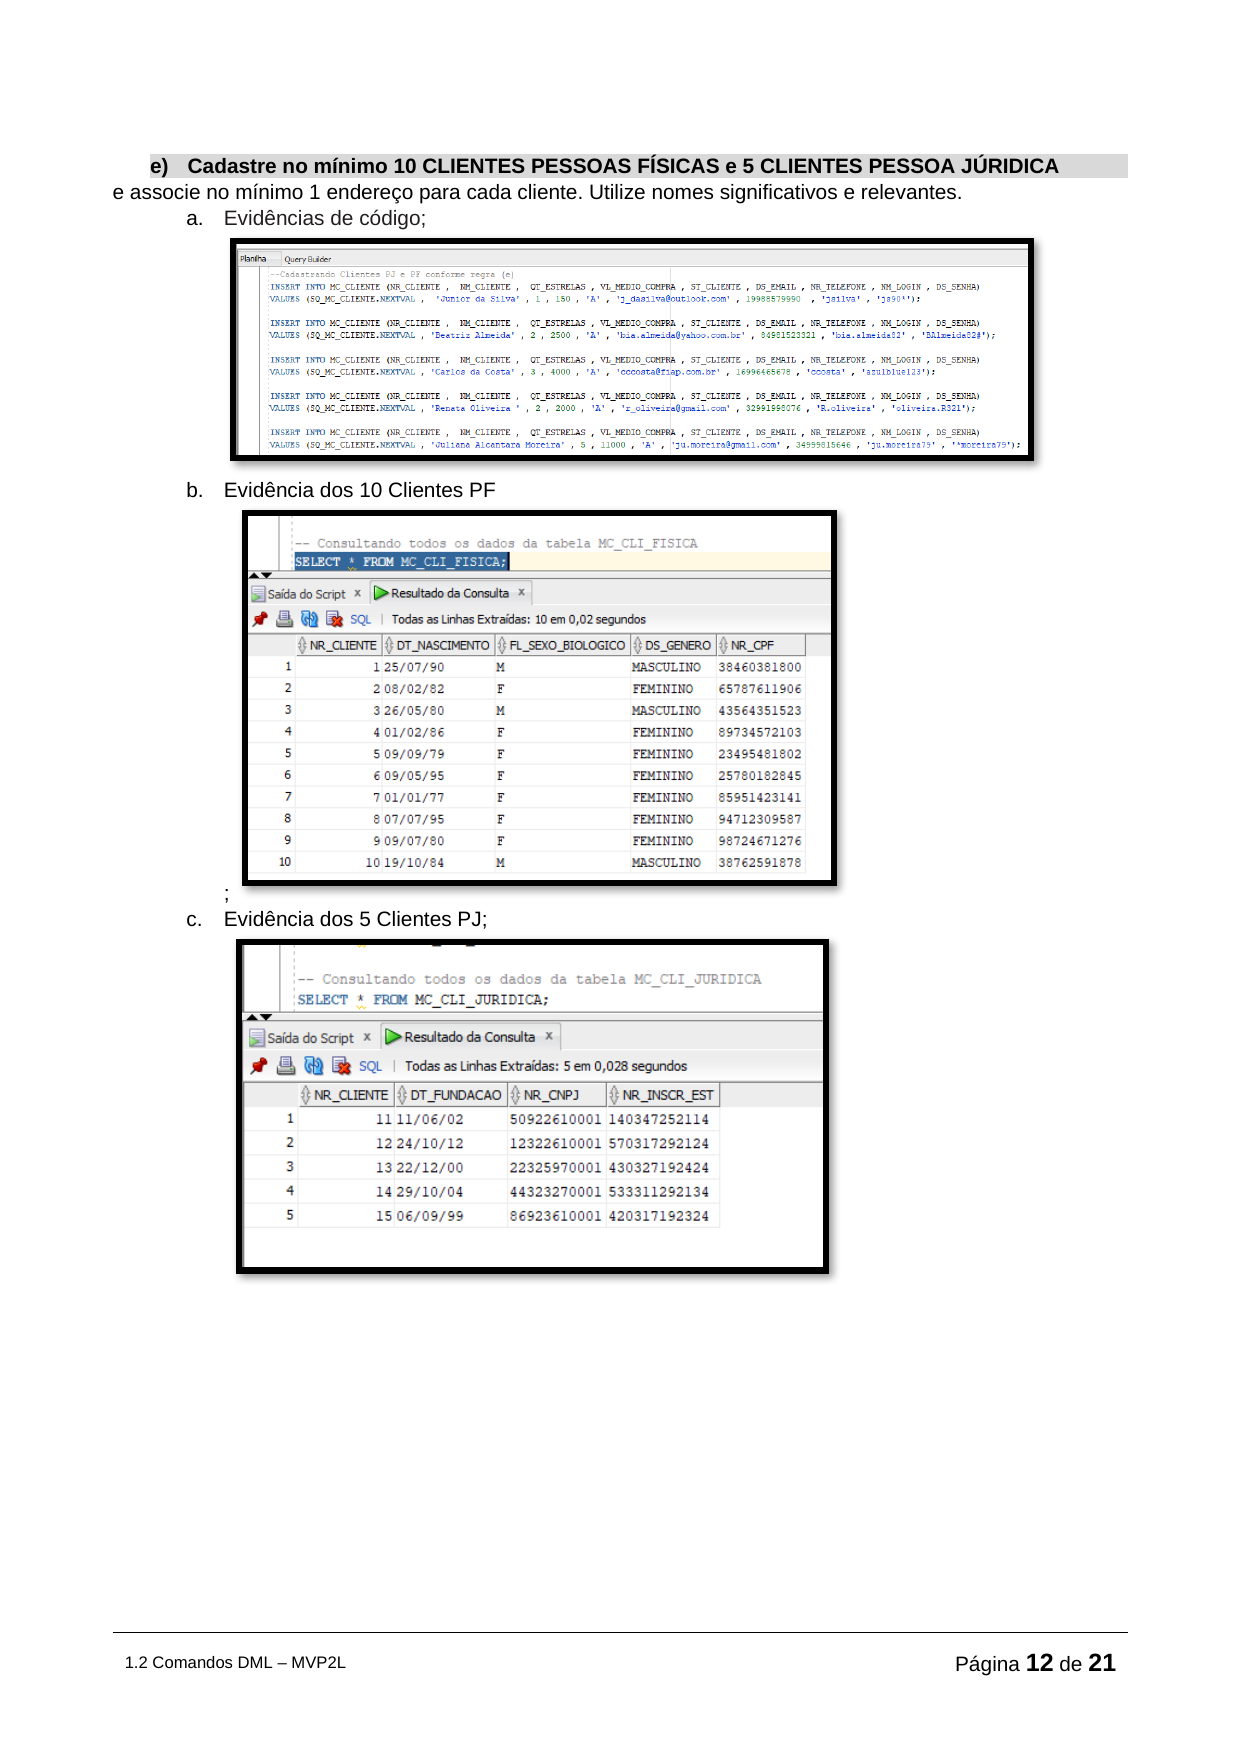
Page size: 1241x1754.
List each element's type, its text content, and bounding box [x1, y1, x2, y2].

picture [248, 516, 831, 880]
text e associe no mínimo 1 endereço para cada cliente. Utilize nomes significativos e relevantes. [112, 180, 1128, 204]
picture [242, 945, 823, 1267]
picture [236, 244, 1028, 455]
subtitle Cadastre no mínimo 10 CLIENTES PESSOAS FÍSICAS e 5 CLIENTES PESSOA JÚRIDICA [150, 154, 1128, 178]
